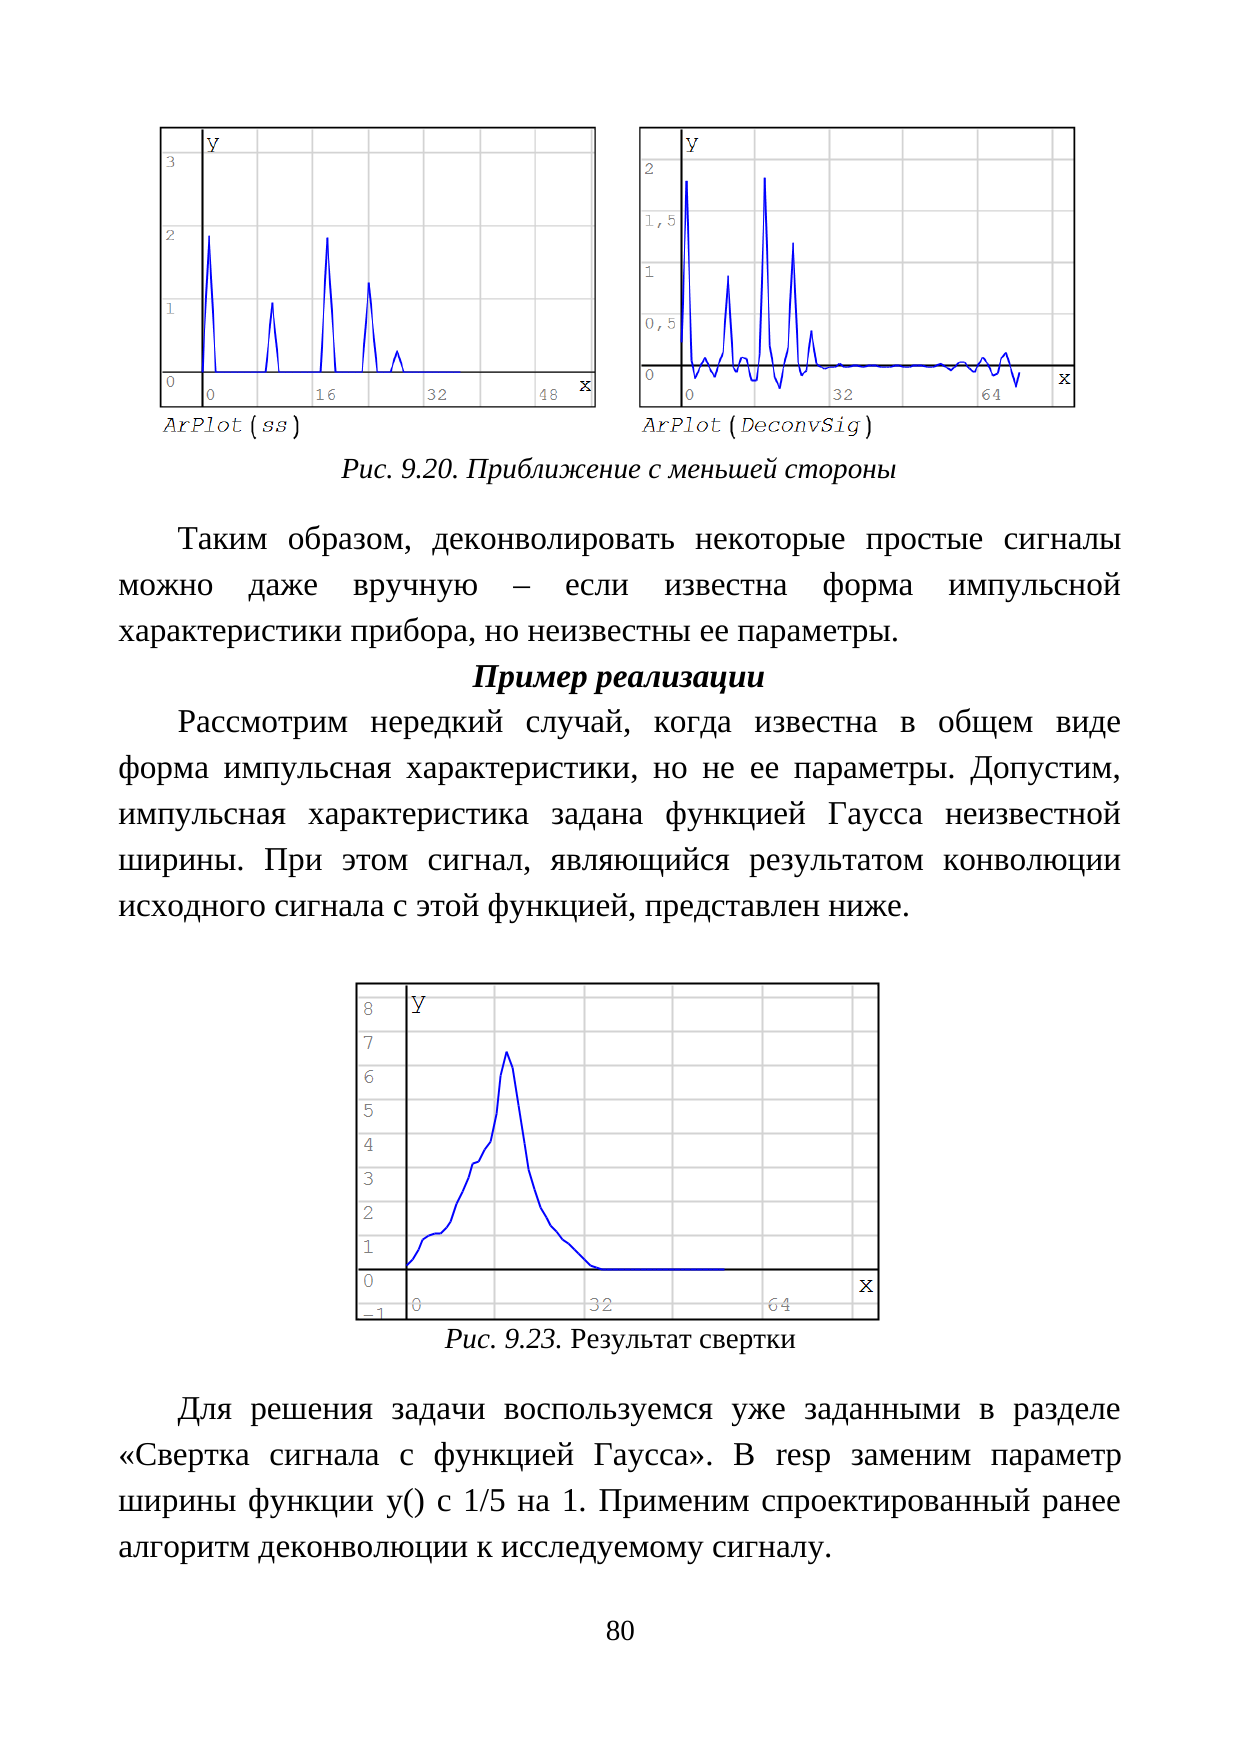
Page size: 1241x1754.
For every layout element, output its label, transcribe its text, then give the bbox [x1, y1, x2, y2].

picture [350, 977, 890, 1322]
text Рис. 9.23. Результат свертки [118, 1321, 1122, 1355]
text Пример реализации [118, 656, 1122, 694]
text Таким образом, деконволировать некоторые простые сигналы можно даже вручную – если известна форма импульсной характеристики прибора, но неизвестны ее параметры. [118, 518, 1122, 648]
text Рис. 9.20. Приближение с меньшей стороны [118, 451, 1122, 484]
text Рассмотрим нередкий случай, когда известна в общем виде форма импульсная характеристики, но не ее параметры. Допустим, импульсная характеристика задана функцией Гаусса неизвестной ширины. При этом сигнал, являющийся результатом конволюции исходного сигнала с этой функцией, представлен ниже. [118, 702, 1122, 924]
picture [155, 122, 1085, 451]
text Для решения задачи воспользуемся уже заданными в разделе «Свертка сигнала с функцией Гаусса». В resp заменим параметр ширины функции y() с 1/5 на 1. Применим спроектированный ранее алгоритм деконволюции к исследуемому сигналу. [118, 1388, 1122, 1564]
